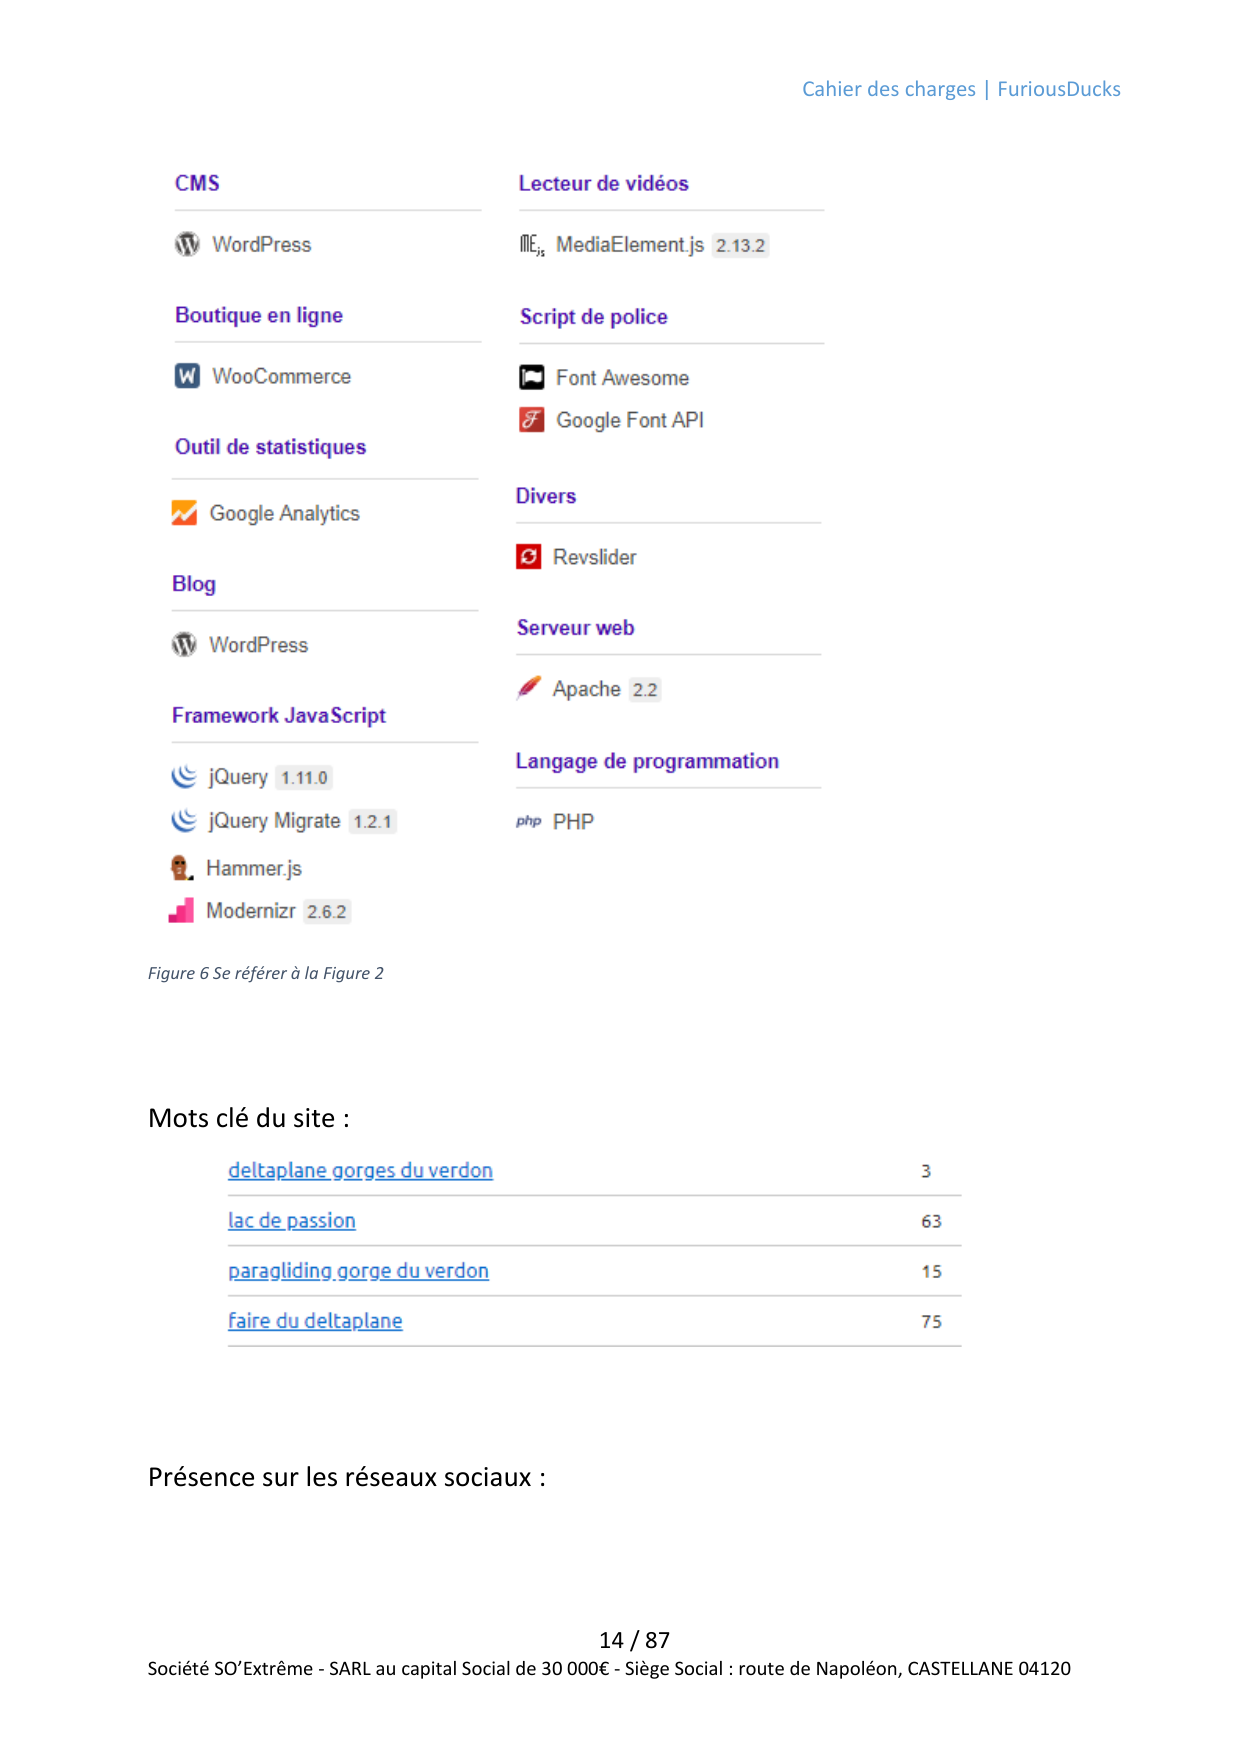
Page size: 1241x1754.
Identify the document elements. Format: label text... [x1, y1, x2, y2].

text Figure 6 Se référer à la Figure 2 [148, 961, 1121, 984]
text Présence sur les réseaux sociaux : [148, 1458, 1121, 1493]
picture [222, 1151, 962, 1347]
text Mots clé du site : [148, 1099, 1121, 1135]
picture [147, 147, 842, 945]
